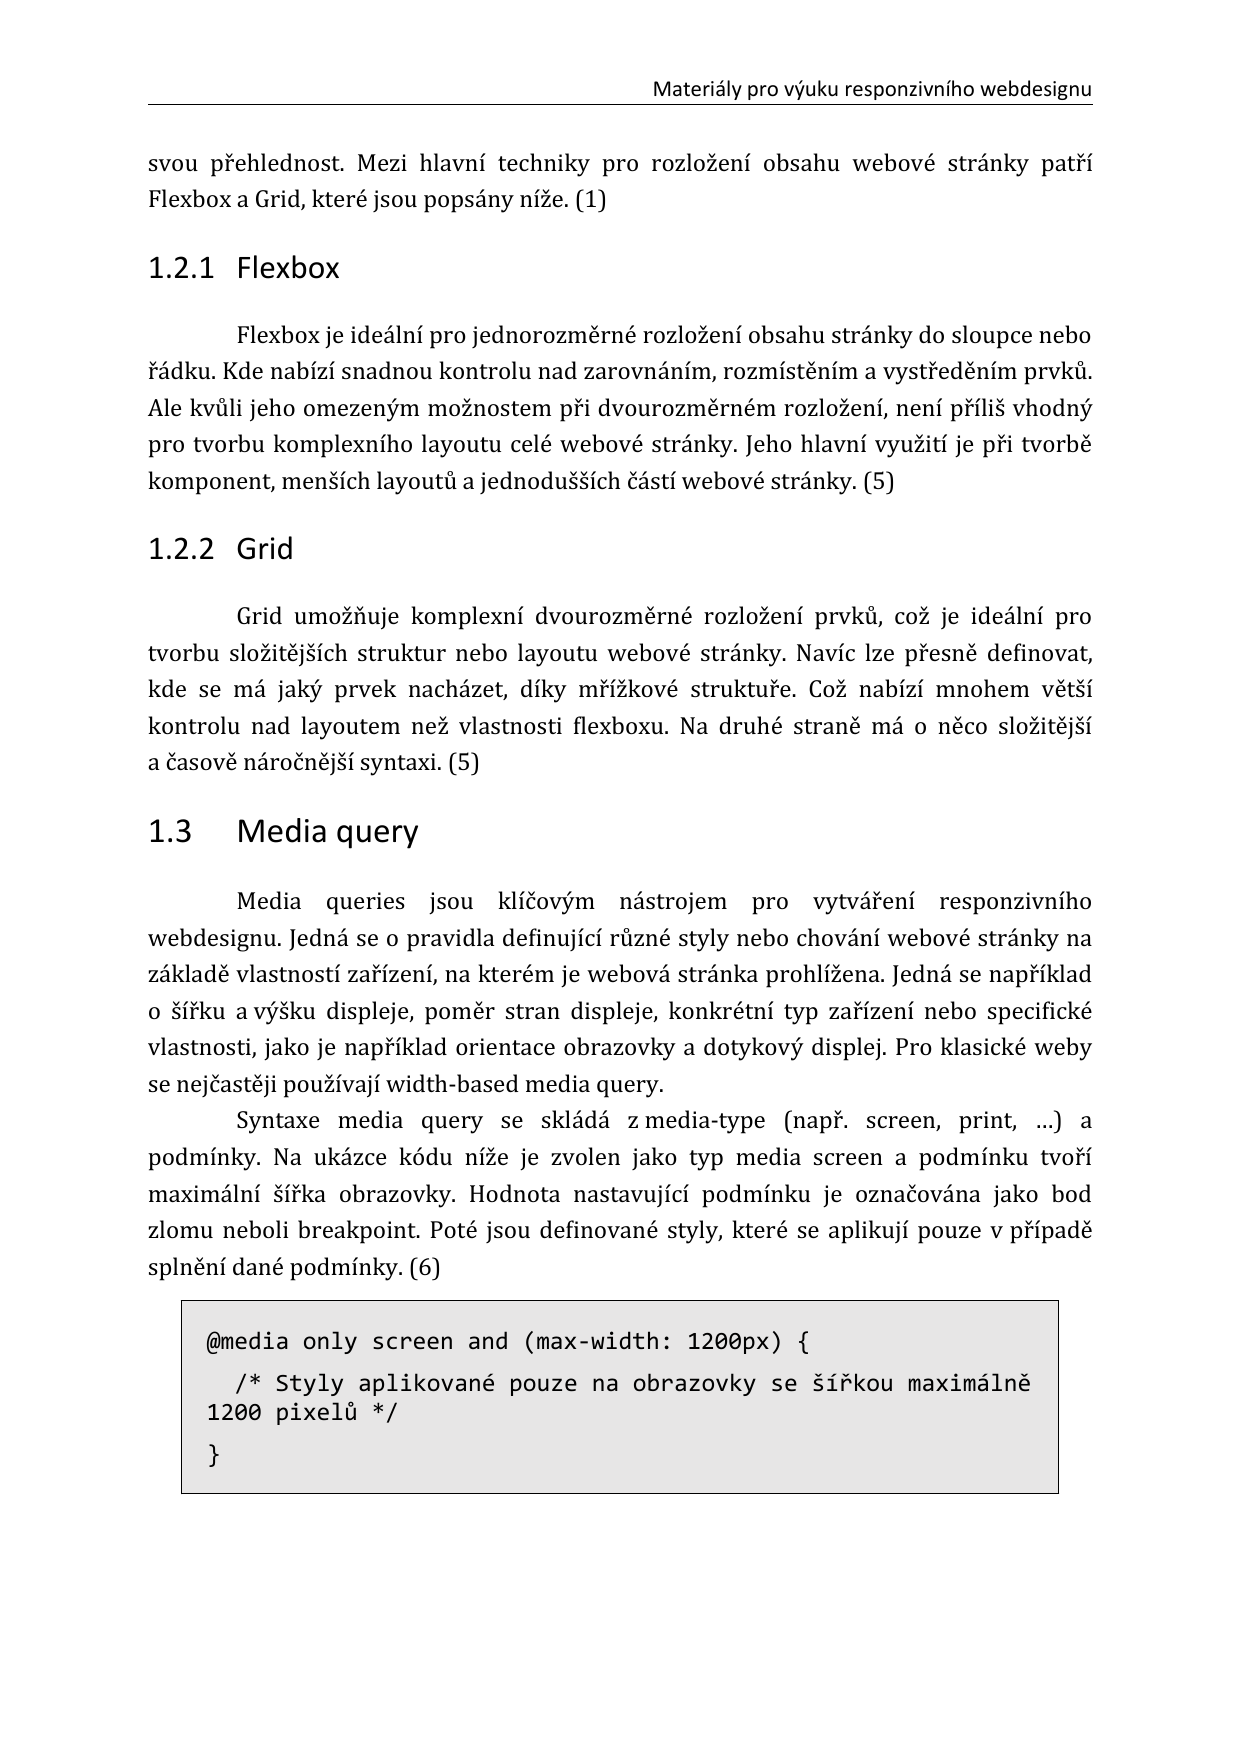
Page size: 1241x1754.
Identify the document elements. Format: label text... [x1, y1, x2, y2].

text Flexbox je ideální pro jednorozměrné rozložení obsahu stránky do sloupce nebo řádku. Kde nabízí snadnou kontrolu nad zarovnáním, rozmístěním a vystředěním prvků. Ale kvůli jeho omezeným možnostem při dvourozměrném rozložení, není příliš vhodný pro tvorbu komplexního layoutu celé webové stránky. Jeho hlavní využití je při tvorbě komponent, menších layoutů a jednodušších částí webové stránky. [148, 319, 1093, 495]
text /* Styly aplikované pouze na obrazovky se šířkou maximálně 1200 pixelů */ [182, 1342, 1058, 1413]
text @media only screen and (max-width: 1200px) { [182, 1301, 1058, 1342]
subtitle Flexbox [148, 246, 1093, 286]
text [148, 148, 1093, 213]
subtitle Grid [148, 527, 1093, 568]
text } [182, 1413, 1058, 1493]
text Syntaxe media query se skládá z media-type (např. screen, print, …) a podmínky. Na ukázce kódu níže je zvolen jako typ media screen a podmínku tvoří maximální šířka obrazovky. Hodnota nastavující podmínku je označována jako bod zlomu neboli breakpoint. Poté jsou definované styly, které se aplikují pouze v případě splnění dané podmínky. [148, 1105, 1093, 1281]
text Grid umožňuje komplexní dvourozměrné rozložení prvků, což je ideální pro tvorbu složitějších struktur nebo layoutu webové stránky. Navíc lze přesně definovat, kde se má jaký prvek nacházet, díky mřížkové struktuře. Což nabízí mnohem větší kontrolu nad layoutem než vlastnosti flexboxu. Na druhé straně má o něco složitější a časově náročnější syntaxi. [148, 601, 1093, 776]
text Media queries jsou klíčovým nástrojem pro vytváření responzivního webdesignu. Jedná se o pravidla definující různé styly nebo chování webové stránky na základě vlastností zařízení, na kterém je webová stránka prohlížena. Jedná se například o šířku a výšku displeje, poměr stran displeje, konkrétní typ zařízení nebo specifické vlastnosti, jako je například orientace obrazovky a dotykový displej. Pro klasické weby se nejčastěji používají width-based media query. [148, 886, 1093, 1098]
subtitle Media query [148, 808, 1093, 852]
